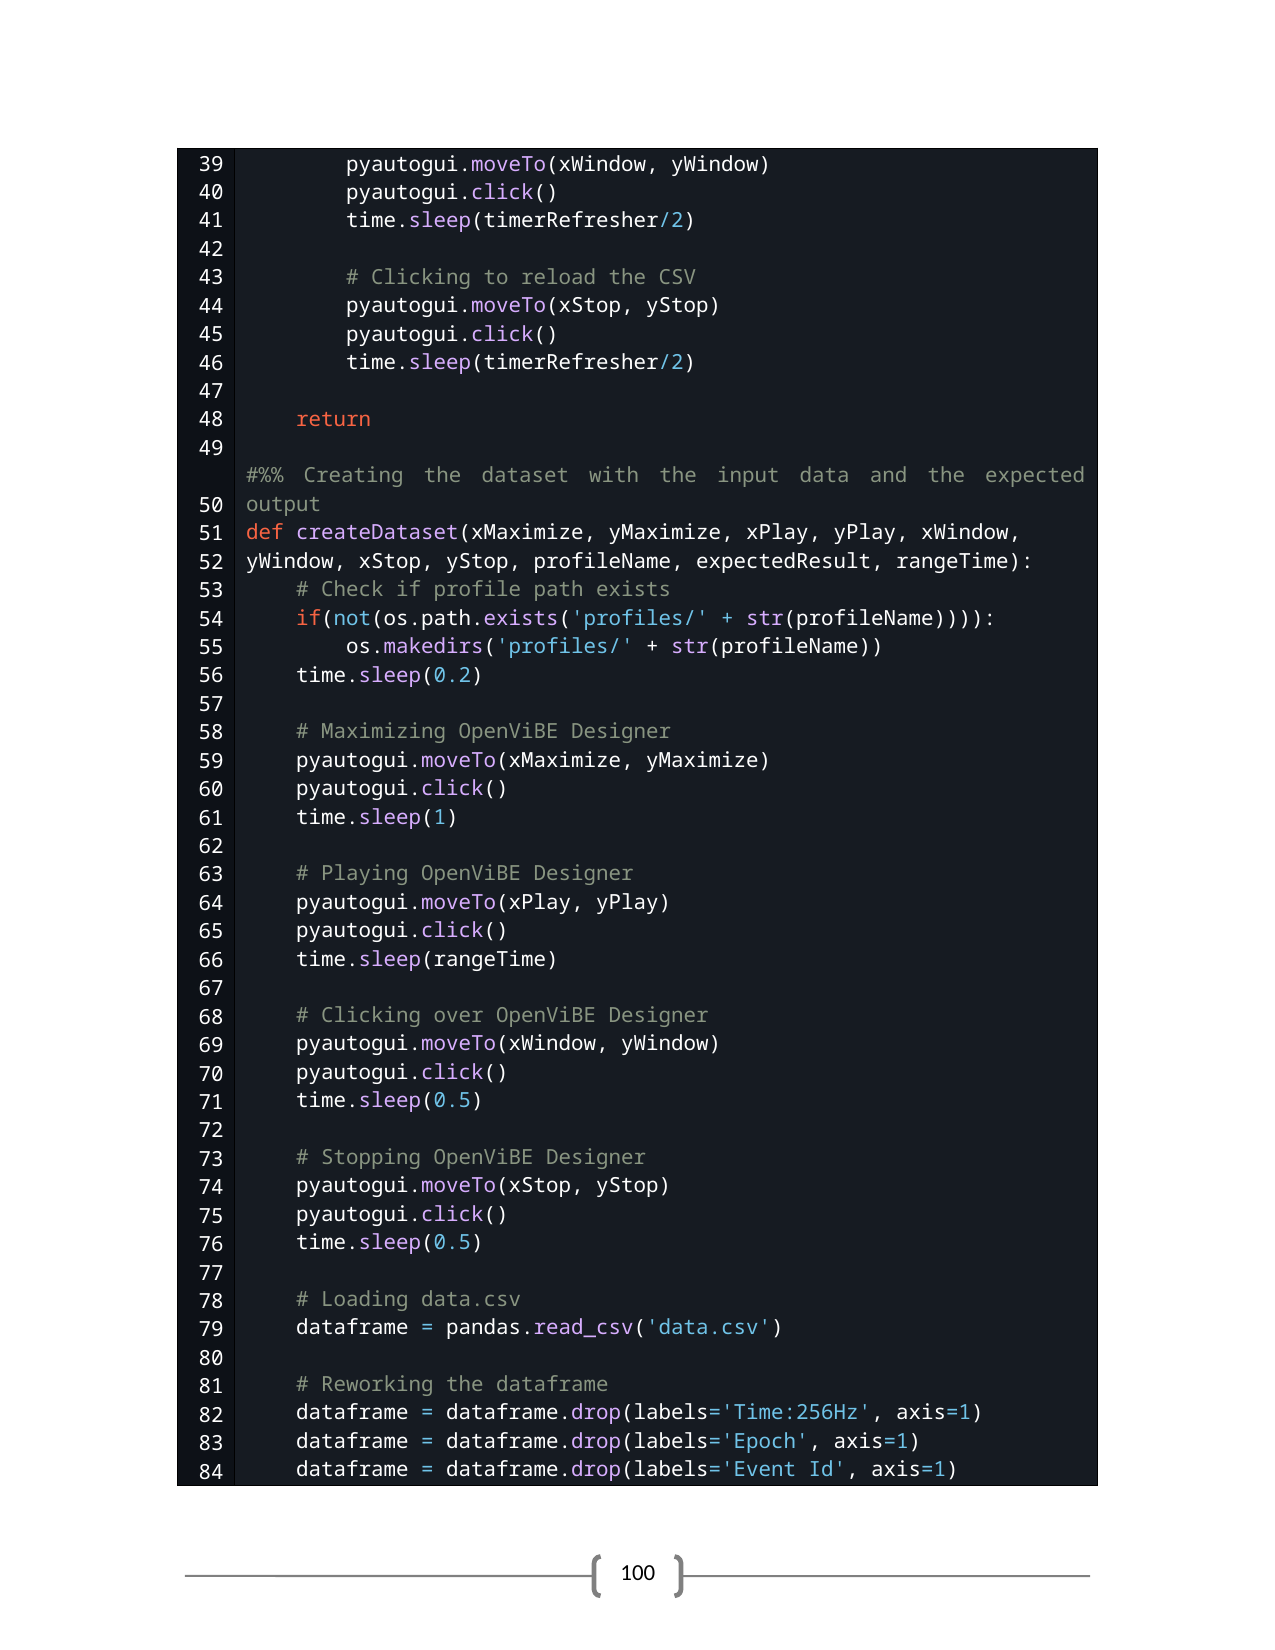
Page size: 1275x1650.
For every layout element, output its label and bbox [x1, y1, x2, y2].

table_header [178, 149, 234, 1485]
table_header [235, 149, 1097, 1485]
